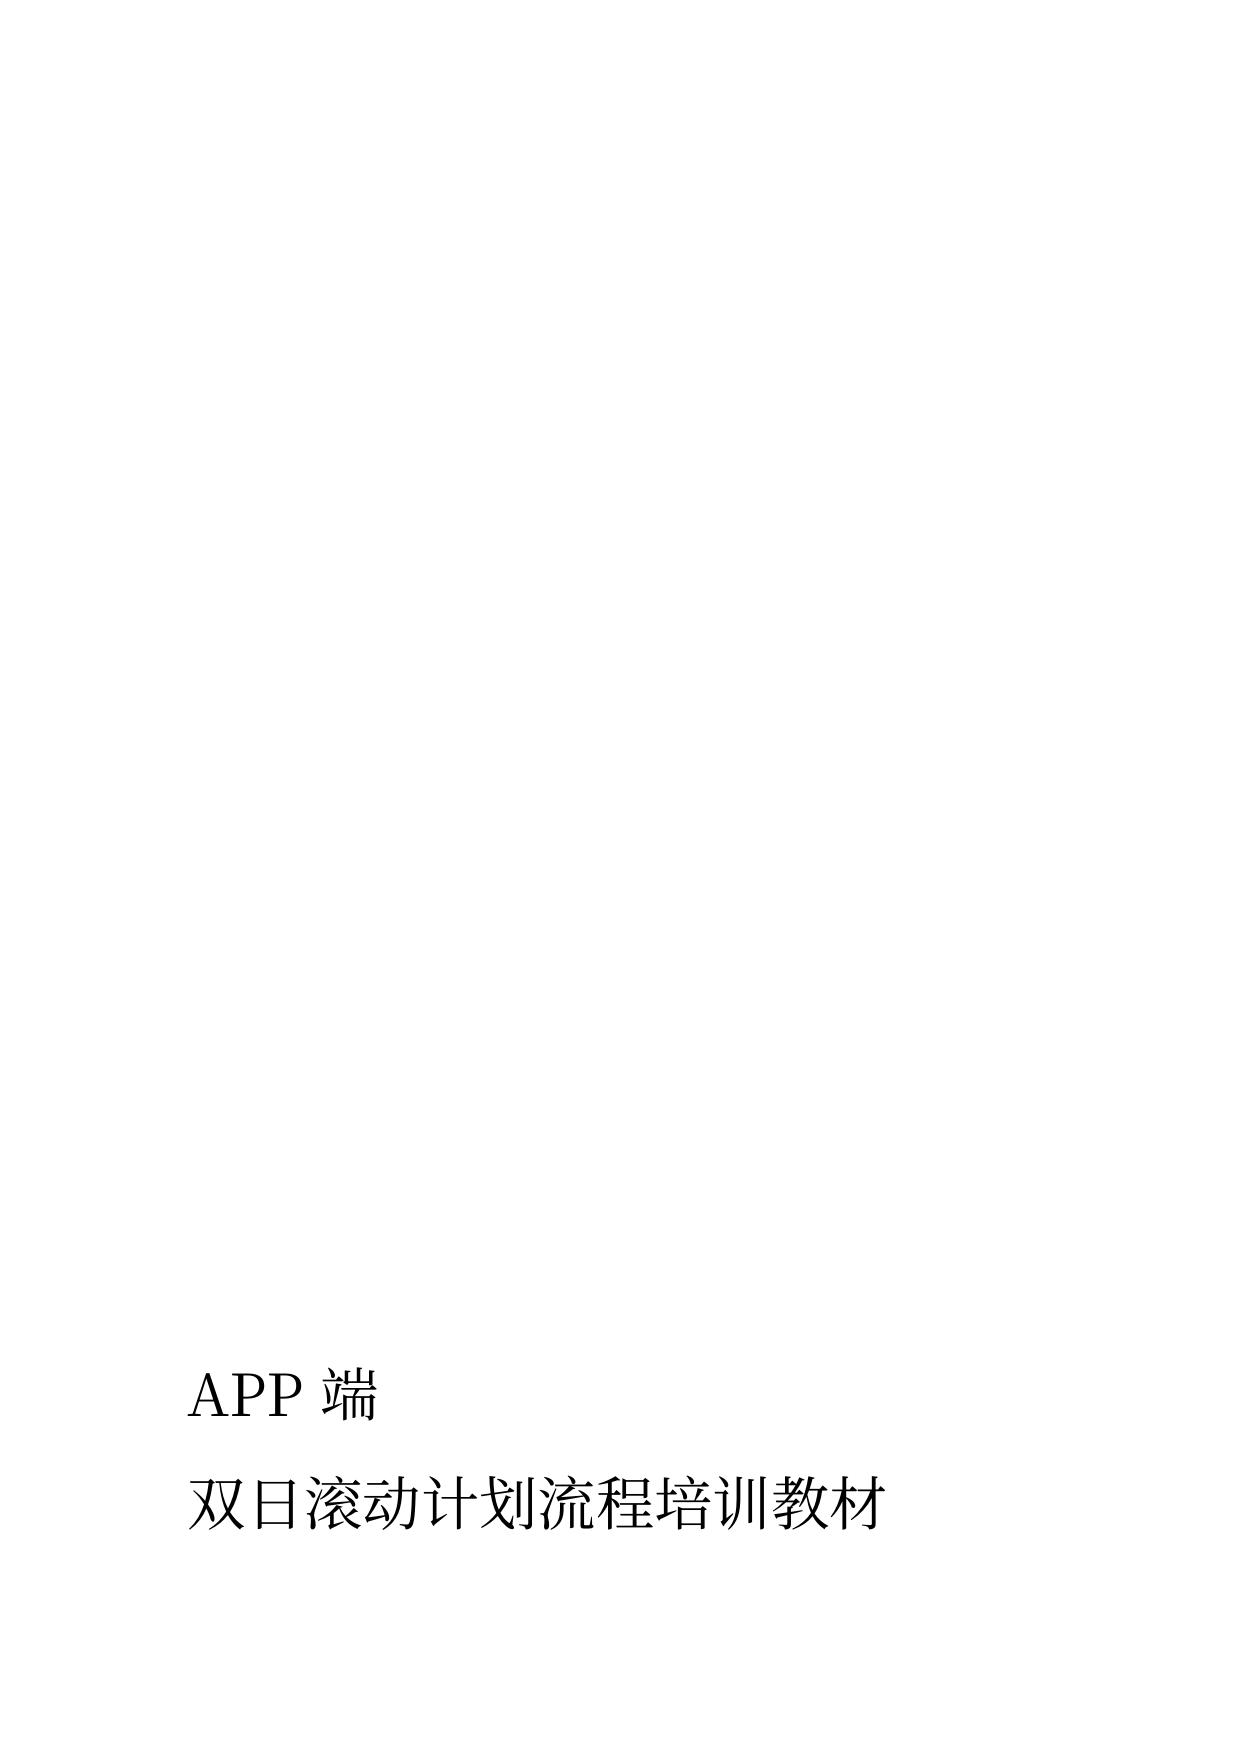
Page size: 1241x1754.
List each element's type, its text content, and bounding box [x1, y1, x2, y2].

text APP 端 [187, 1349, 1053, 1433]
text 双日滚动计划流程培训教材 [187, 1458, 1053, 1542]
